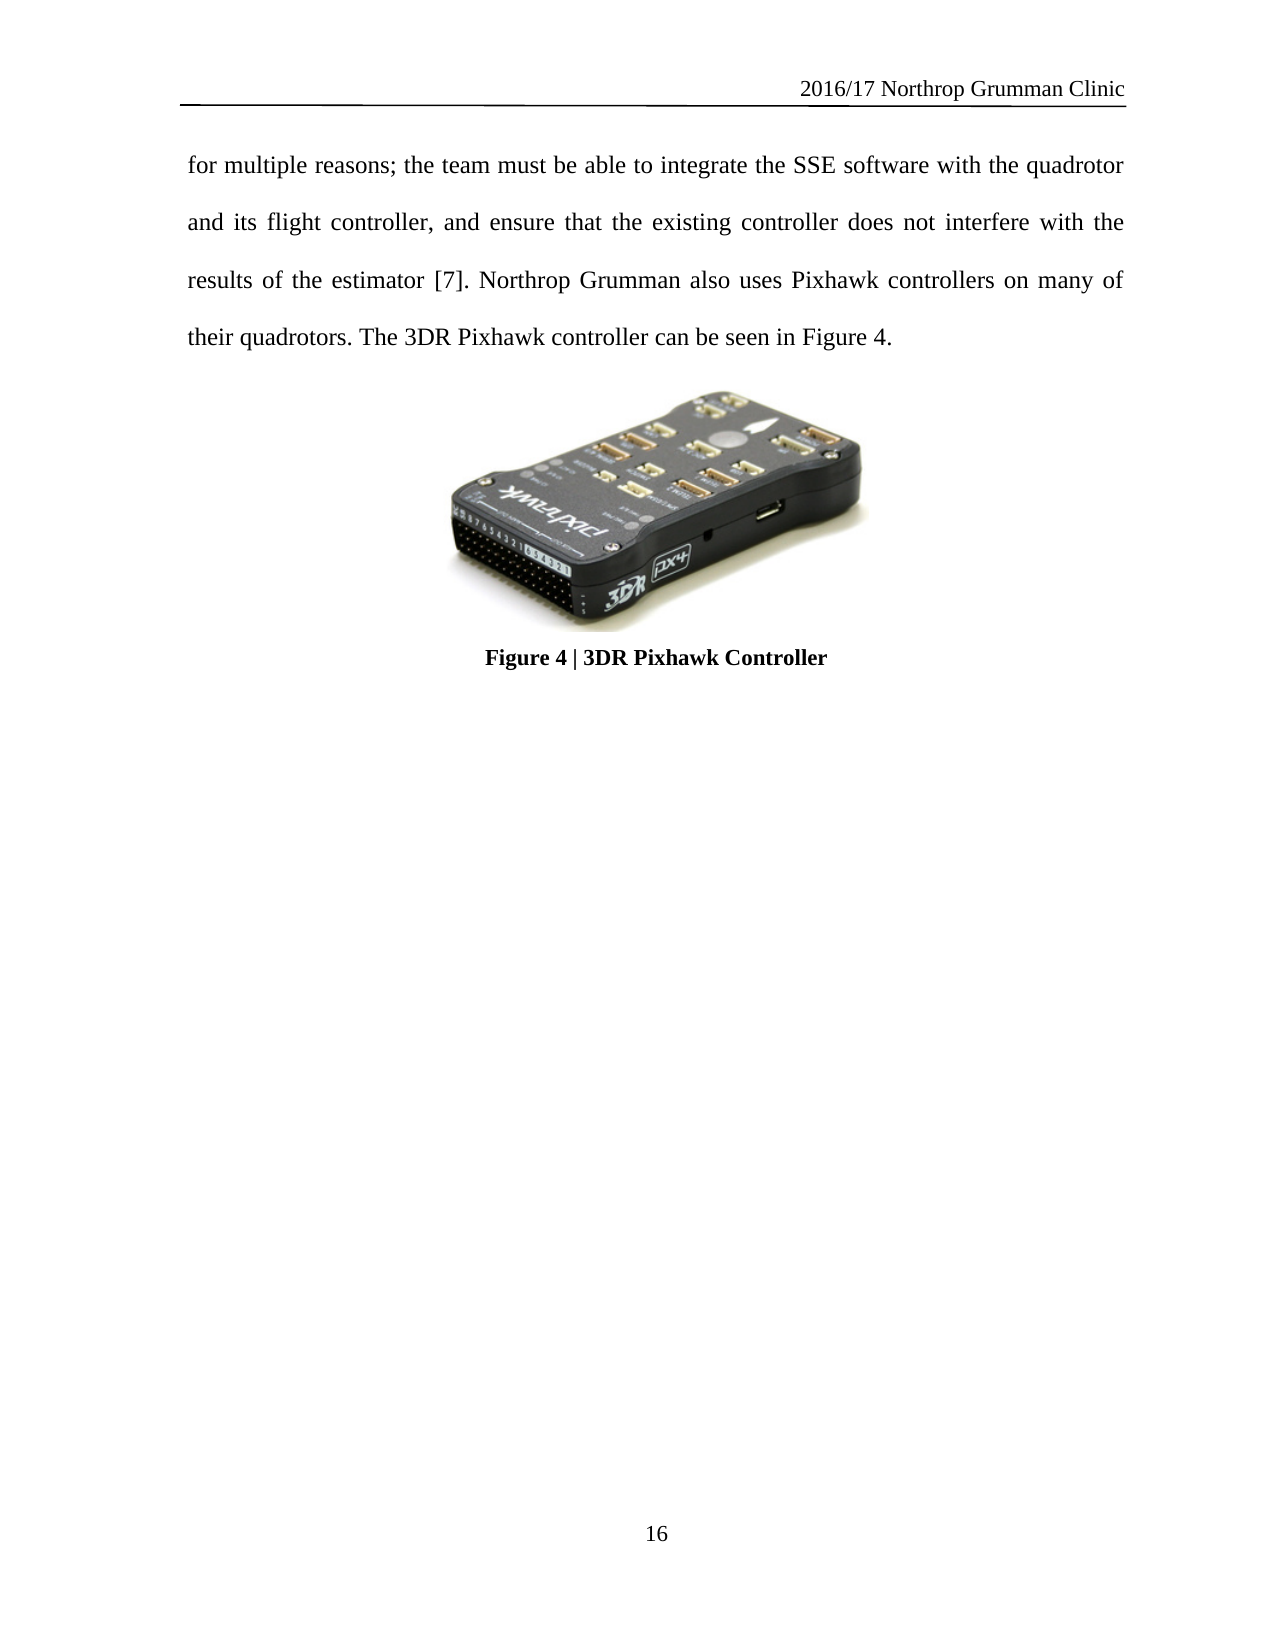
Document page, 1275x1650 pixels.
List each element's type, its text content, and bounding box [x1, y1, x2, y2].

picture [443, 380, 870, 632]
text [187, 150, 1125, 351]
